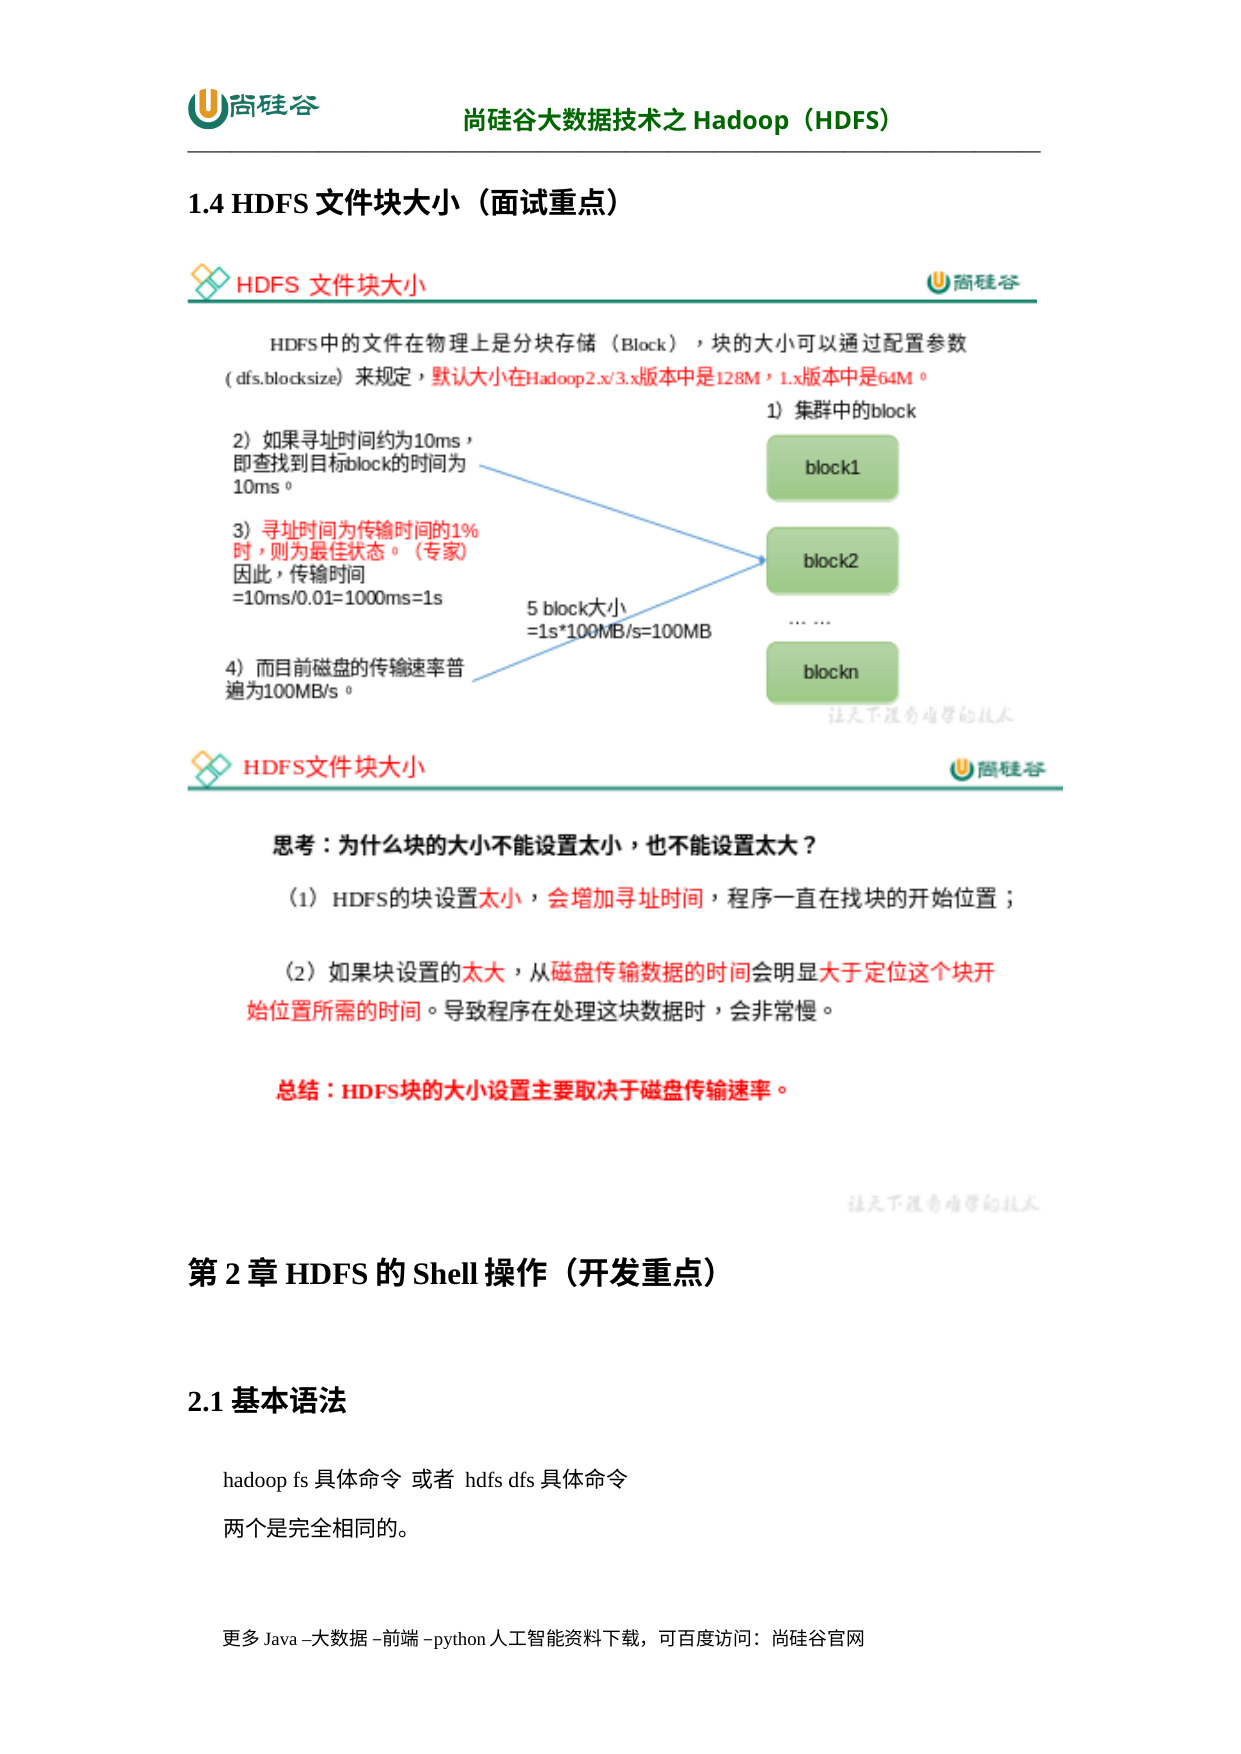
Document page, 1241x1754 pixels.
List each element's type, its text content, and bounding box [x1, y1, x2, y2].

text hadoop fs 具体命令 或者 hdfs dfs 具体命令 [187, 1462, 1053, 1494]
picture [187, 88, 320, 130]
subtitle 1.4 HDFS文件块大小（面试重点） [187, 168, 1053, 233]
subtitle 第2章 HDFS的Shell操作（开发重点） [187, 1238, 1053, 1303]
subtitle 2.1 基本语法 [187, 1367, 1053, 1432]
text 两个是完全相同的。 [187, 1510, 1053, 1543]
